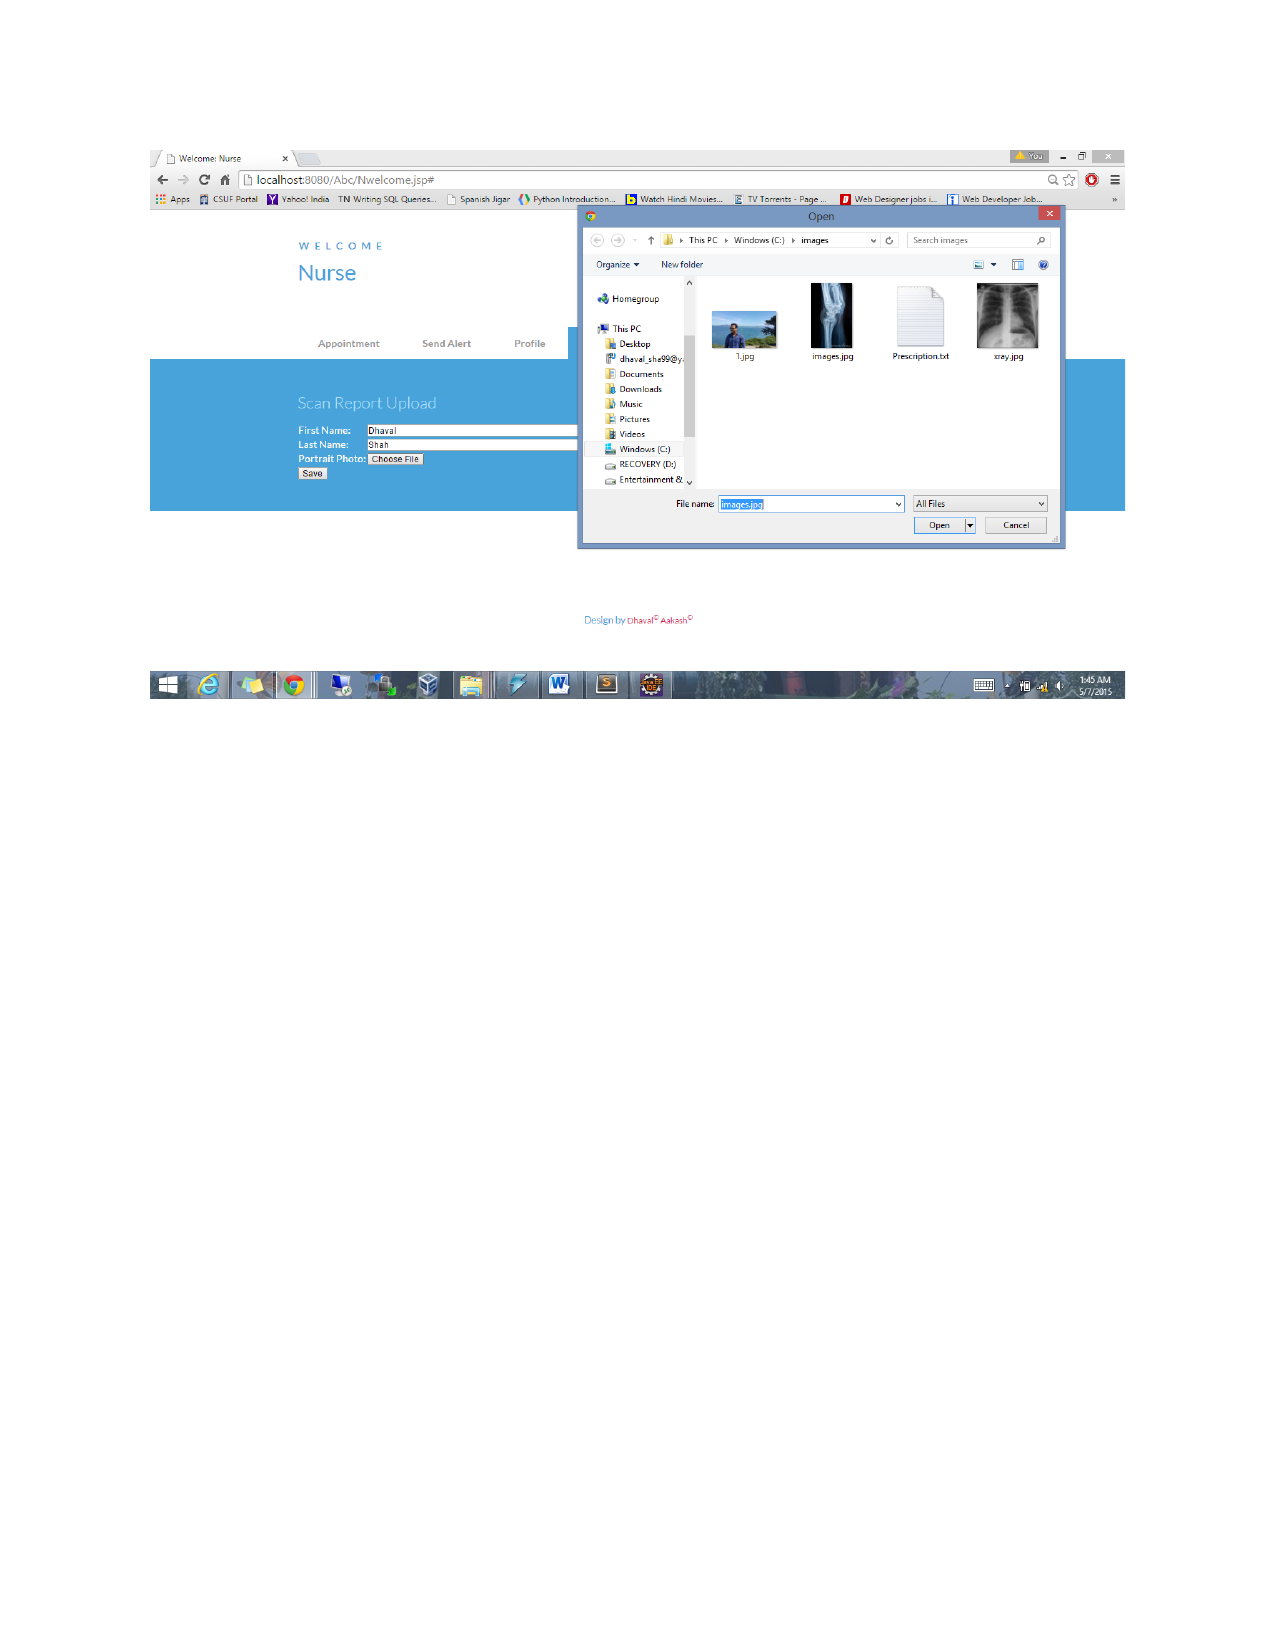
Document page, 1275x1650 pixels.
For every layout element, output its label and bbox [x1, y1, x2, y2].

picture [150, 150, 1125, 699]
